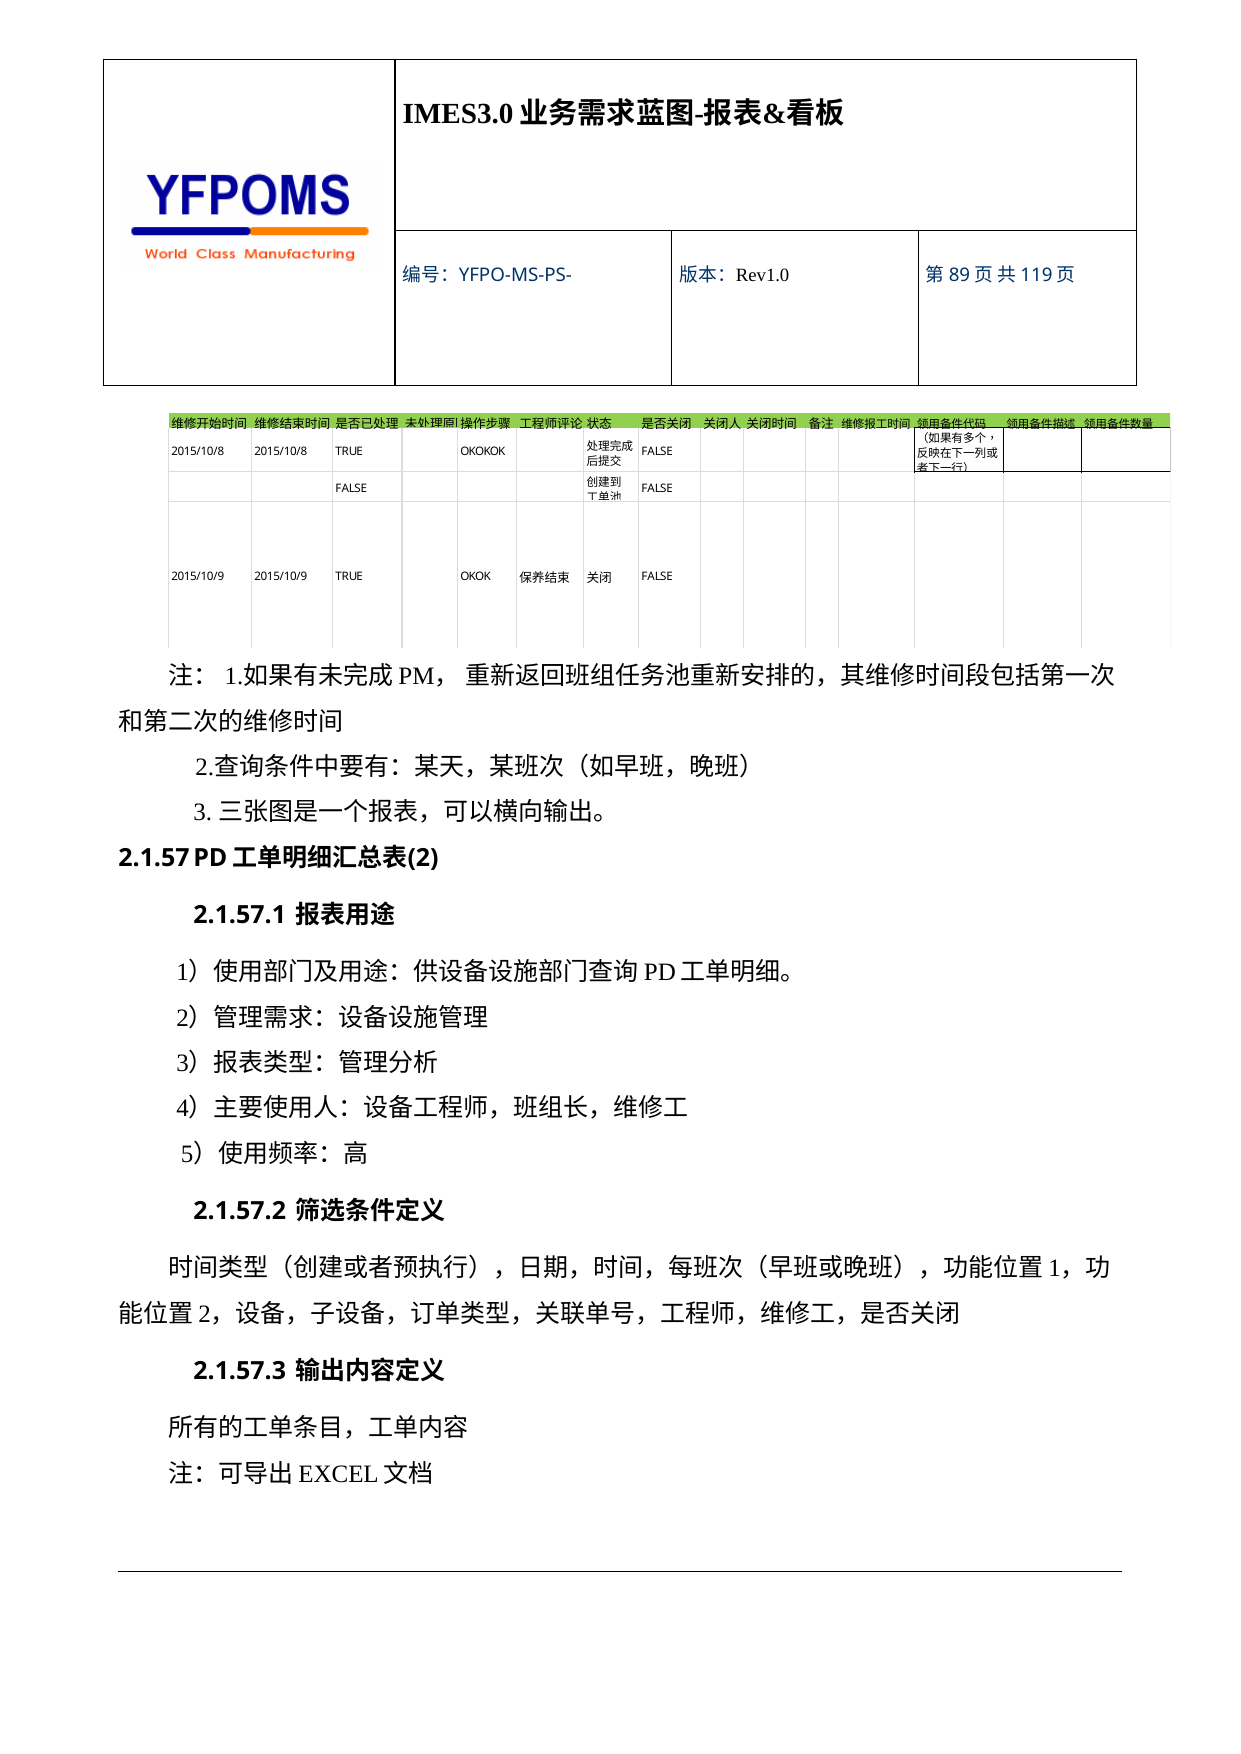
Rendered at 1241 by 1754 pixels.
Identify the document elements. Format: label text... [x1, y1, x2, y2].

text 所有的工单条目，工单内容 [118, 1408, 1122, 1444]
text 2）管理需求：设备设施管理 [176, 997, 1122, 1033]
text 时间类型（创建或者预执行），日期，时间，每班次（早班或晚班），功能位置1，功能位置2，设备，子设备，订单类型，关联单号，工程师，维修工，是否关闭 [118, 1248, 1122, 1329]
text 5）使用频率：高 [118, 1133, 1122, 1169]
text 4）主要使用人：设备工程师，班组长，维修工 [118, 1088, 1122, 1124]
text 注： 1.如果有未完成PM， 重新返回班组任务池重新安排的，其维修时间段包括第一次和第二次的维修时间 [118, 656, 1122, 737]
subtitle 输出内容定义 [193, 1351, 1122, 1387]
text 注：可导出EXCEL文档 [118, 1453, 1122, 1489]
text 3）报表类型：管理分析 [118, 1042, 1122, 1079]
picture [120, 160, 378, 270]
text 2.查询条件中要有：某天，某班次（如早班，晚班） [118, 746, 1122, 783]
text 1）使用部门及用途：供设备设施部门查询PD工单明细。 [176, 952, 1122, 988]
text 3. 三张图是一个报表，可以横向输出。 [118, 792, 1122, 828]
subtitle 报表用途 [193, 895, 1122, 931]
subtitle 筛选条件定义 [193, 1191, 1122, 1227]
subtitle PD工单明细汇总表(2) [118, 837, 1122, 873]
